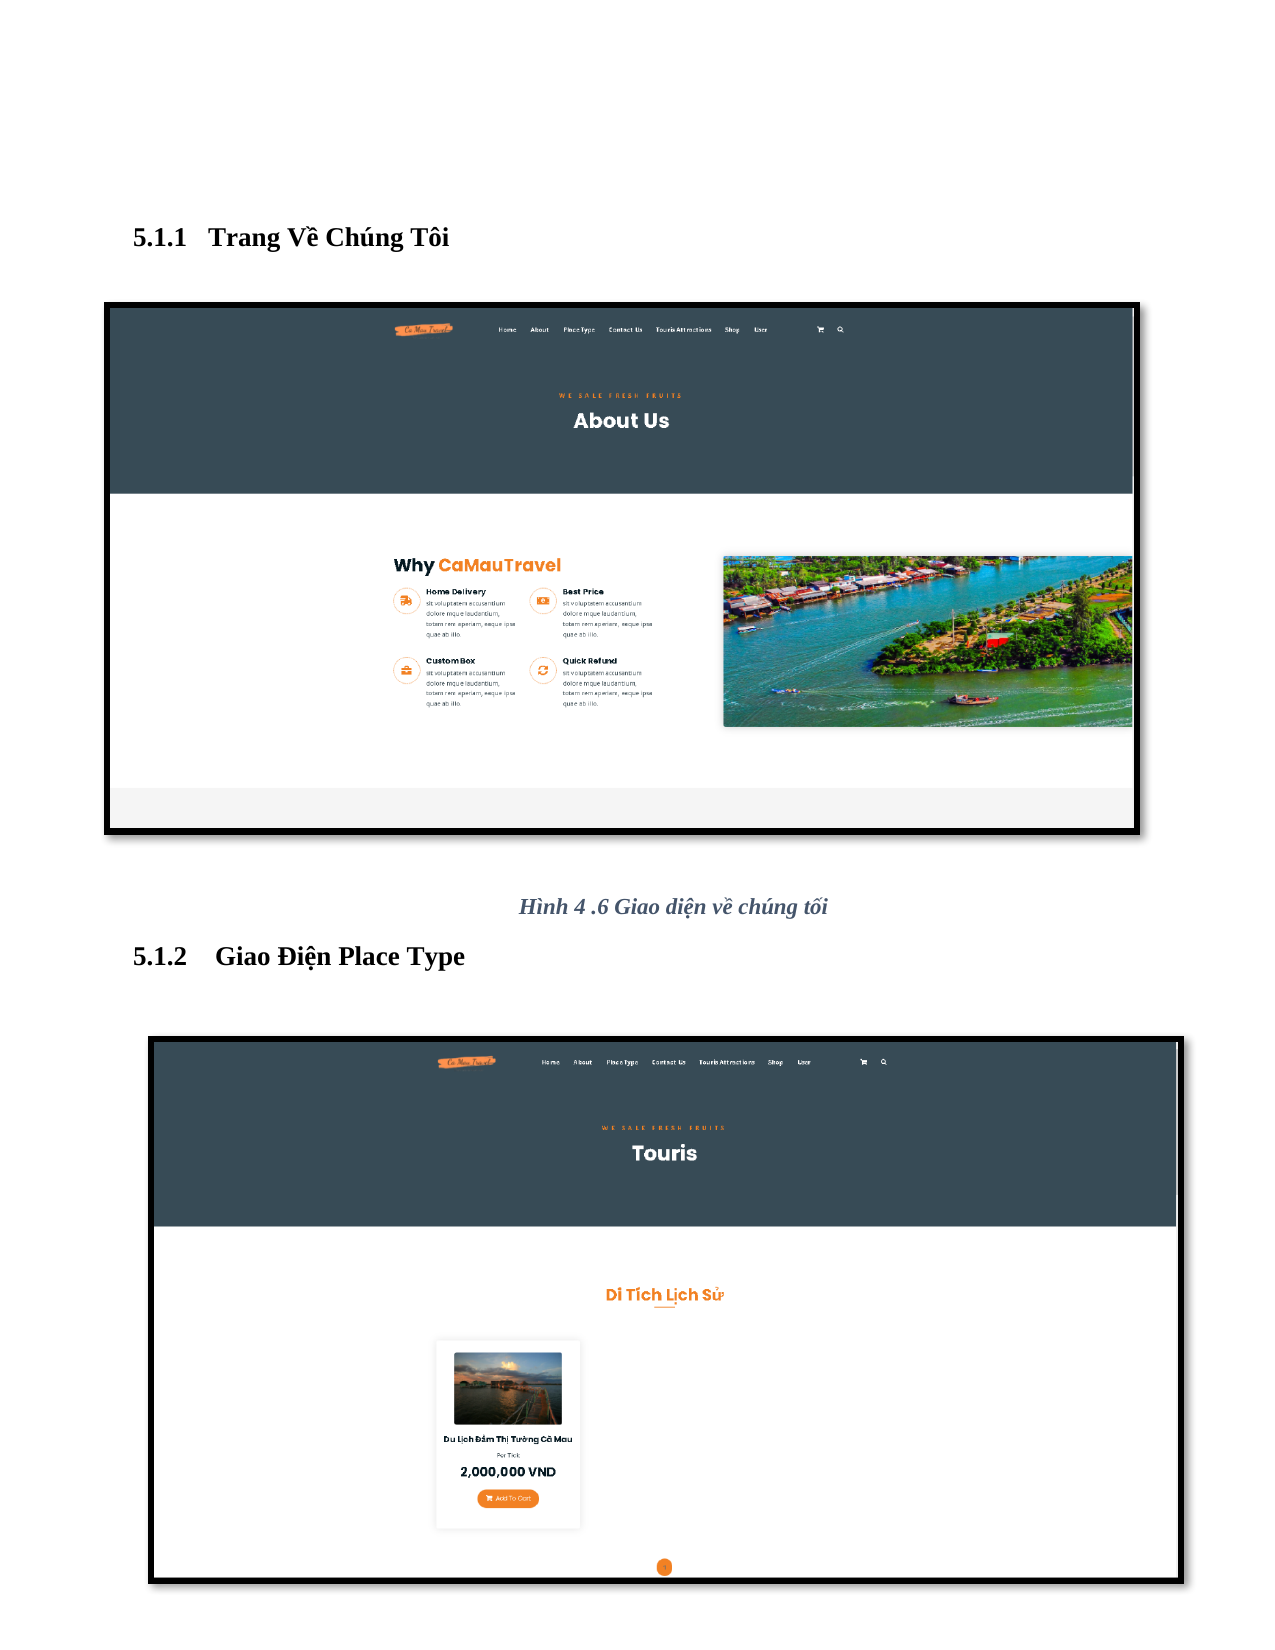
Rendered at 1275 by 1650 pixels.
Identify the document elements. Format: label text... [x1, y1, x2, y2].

subtitle Giao Điện Place Type [133, 940, 1157, 971]
picture [154, 1042, 1178, 1578]
picture [110, 308, 1134, 828]
subtitle Trang Về Chúng Tôi [133, 221, 1157, 252]
text Hình 4 .6 Giao diện về chúng tối [133, 893, 1157, 919]
